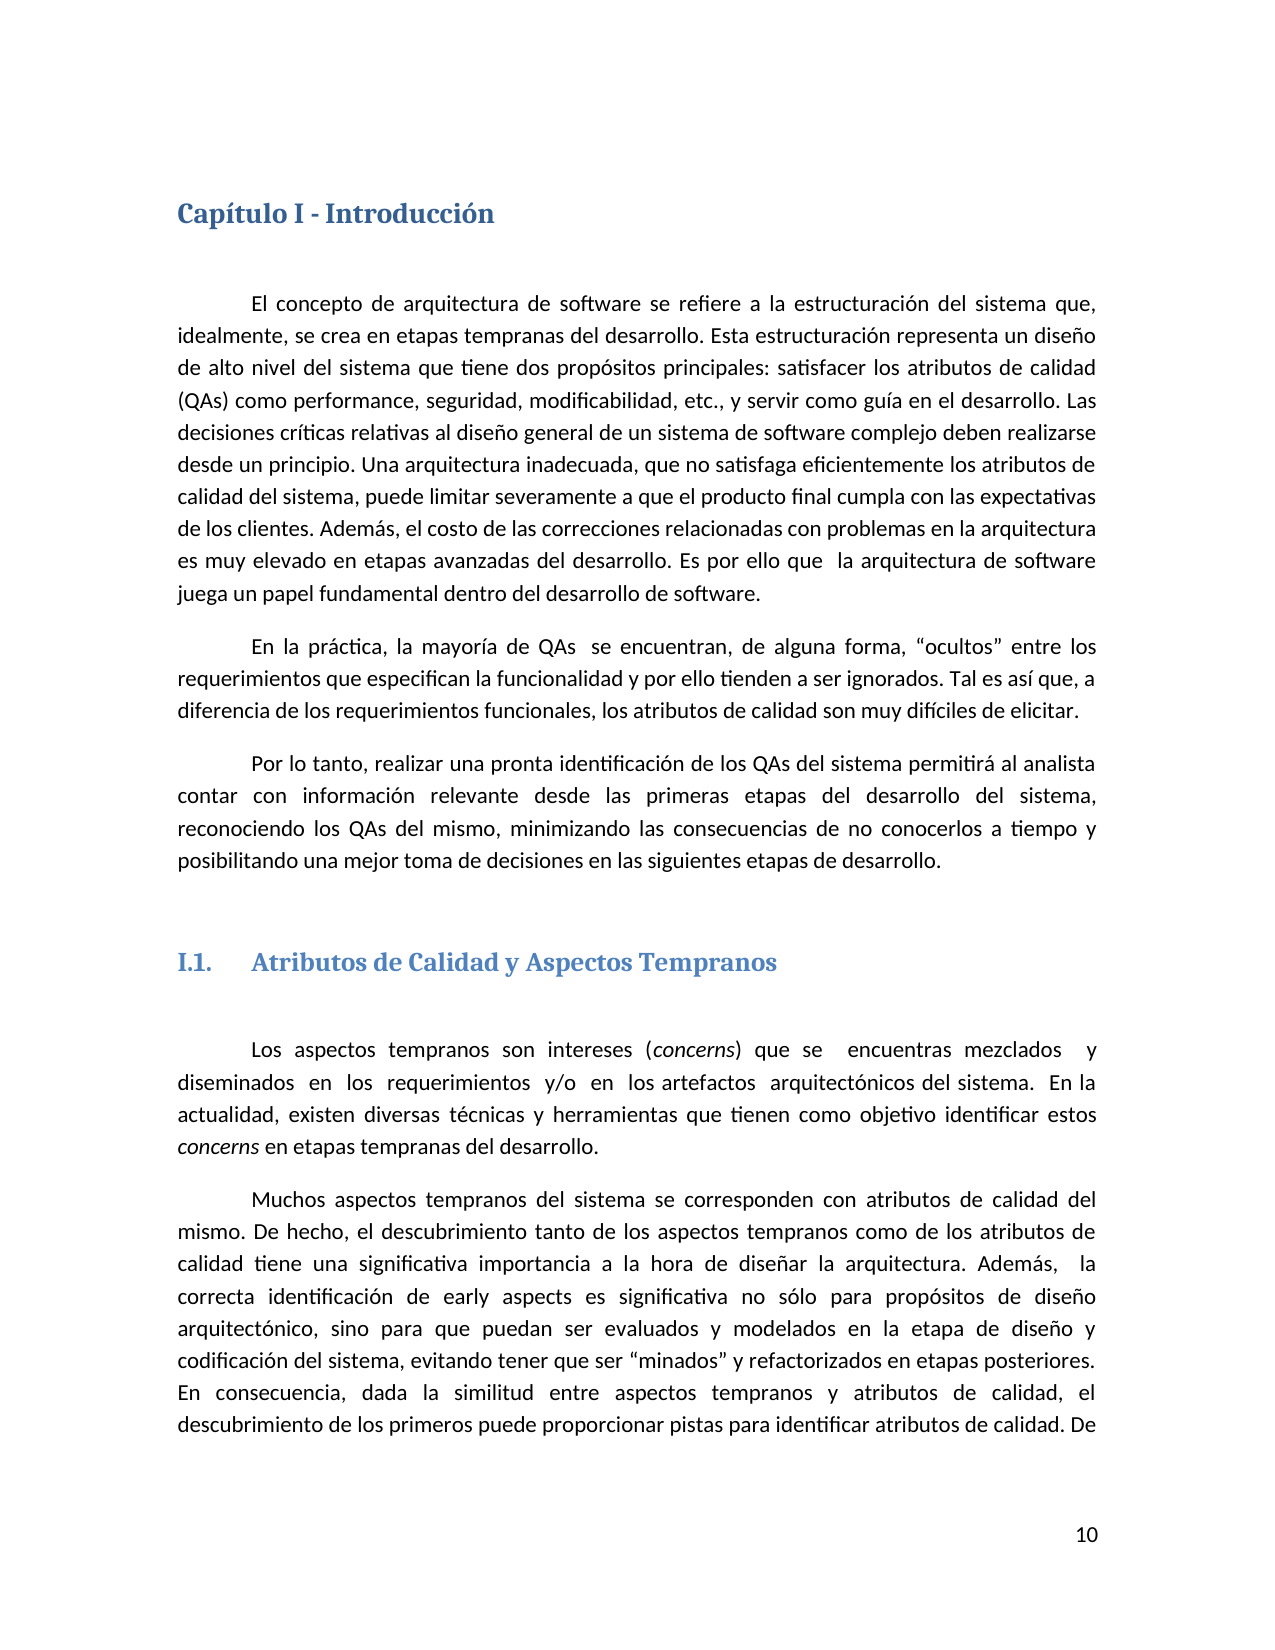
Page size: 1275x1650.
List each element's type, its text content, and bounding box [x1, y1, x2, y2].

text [177, 1185, 1098, 1438]
text En la práctica, la mayoría de QAs se encuentran, de alguna forma, “ocultos” entre los requerimientos que especifican la funcionalidad y por ello tienden a ser ignorados. Tal es así que, a diferencia de los requerimientos funcionales, los atributos de calidad son muy difíciles de elicitar. [177, 632, 1098, 724]
text El concepto de arquitectura de software se refiere a la estructuración del sistema que, idealmente, se crea en etapas tempranas del desarrollo. Esta estructuración representa un diseño de alto nivel del sistema que tiene dos propósitos principales: satisfacer los atributos de calidad (QAs) como performance, seguridad, modificabilidad, etc., y servir como guía en el desarrollo. Las decisiones críticas relativas al diseño general de un sistema de software complejo deben realizarse desde un principio. Una arquitectura inadecuada, que no satisfaga eficientemente los atributos de calidad del sistema, puede limitar severamente a que el producto final cumpla con las expectativas de los clientes. Además, el costo de las correcciones relacionadas con problemas en la arquitectura es muy elevado en etapas avanzadas del desarrollo. Es por ello que la arquitectura de software juega un papel fundamental dentro del desarrollo de software. [177, 289, 1098, 607]
subtitle Introducción [177, 198, 1098, 231]
text Por lo tanto, realizar una pronta identificación de los QAs del sistema permitirá al analista contar con información relevante desde las primeras etapas del desarrollo del sistema, reconociendo los QAs del mismo, minimizando las consecuencias de no conocerlos a tiempo y posibilitando una mejor toma de decisiones en las siguientes etapas de desarrollo. [177, 749, 1098, 874]
text Los aspectos tempranos son intereses (concerns) que se encuentras mezclados y diseminados en los requerimientos y/o en los artefactos arquitectónicos del sistema. En la actualidad, existen diversas técnicas y herramientas que tienen como objetivo identificar estos concerns en etapas tempranas del desarrollo. [177, 1036, 1098, 1160]
subtitle Atributos de Calidad y Aspectos Tempranos [177, 947, 1098, 978]
